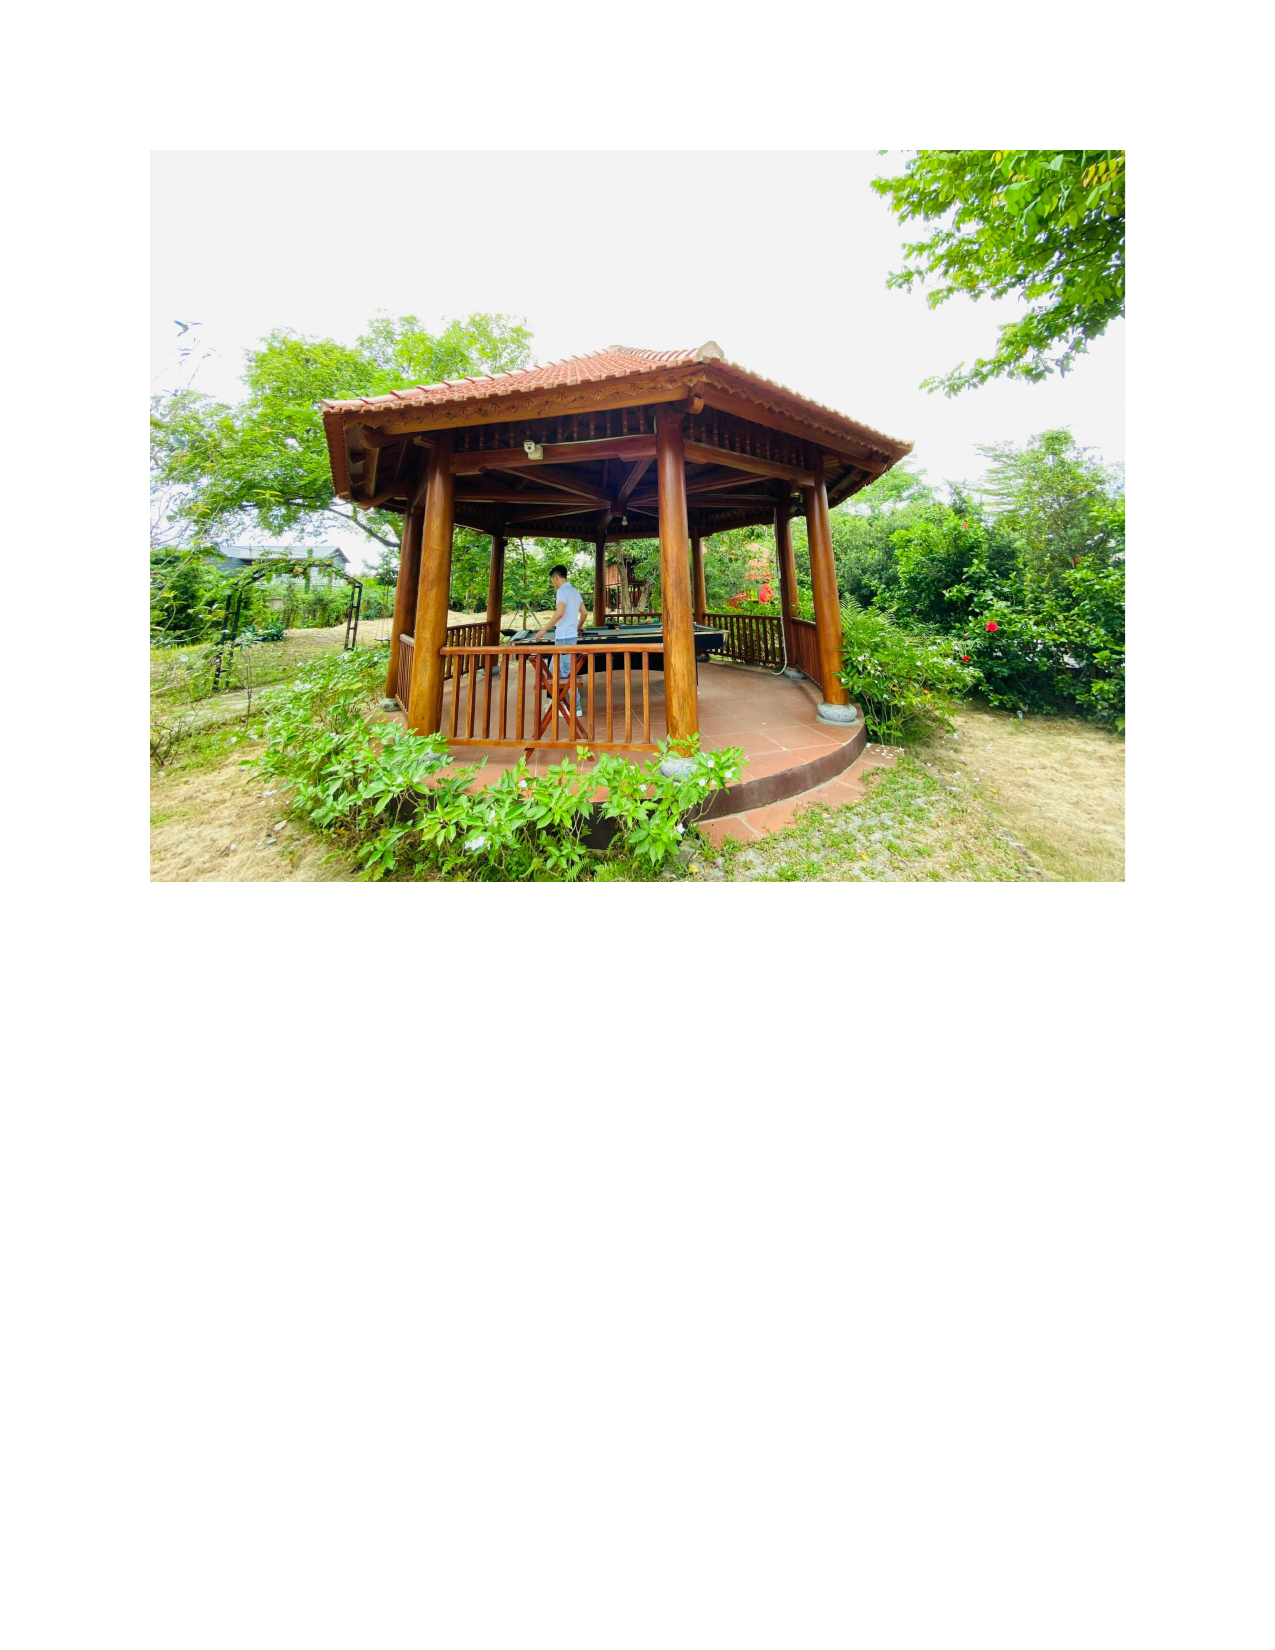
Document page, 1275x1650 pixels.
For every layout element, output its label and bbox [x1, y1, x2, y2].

picture [150, 150, 1125, 882]
